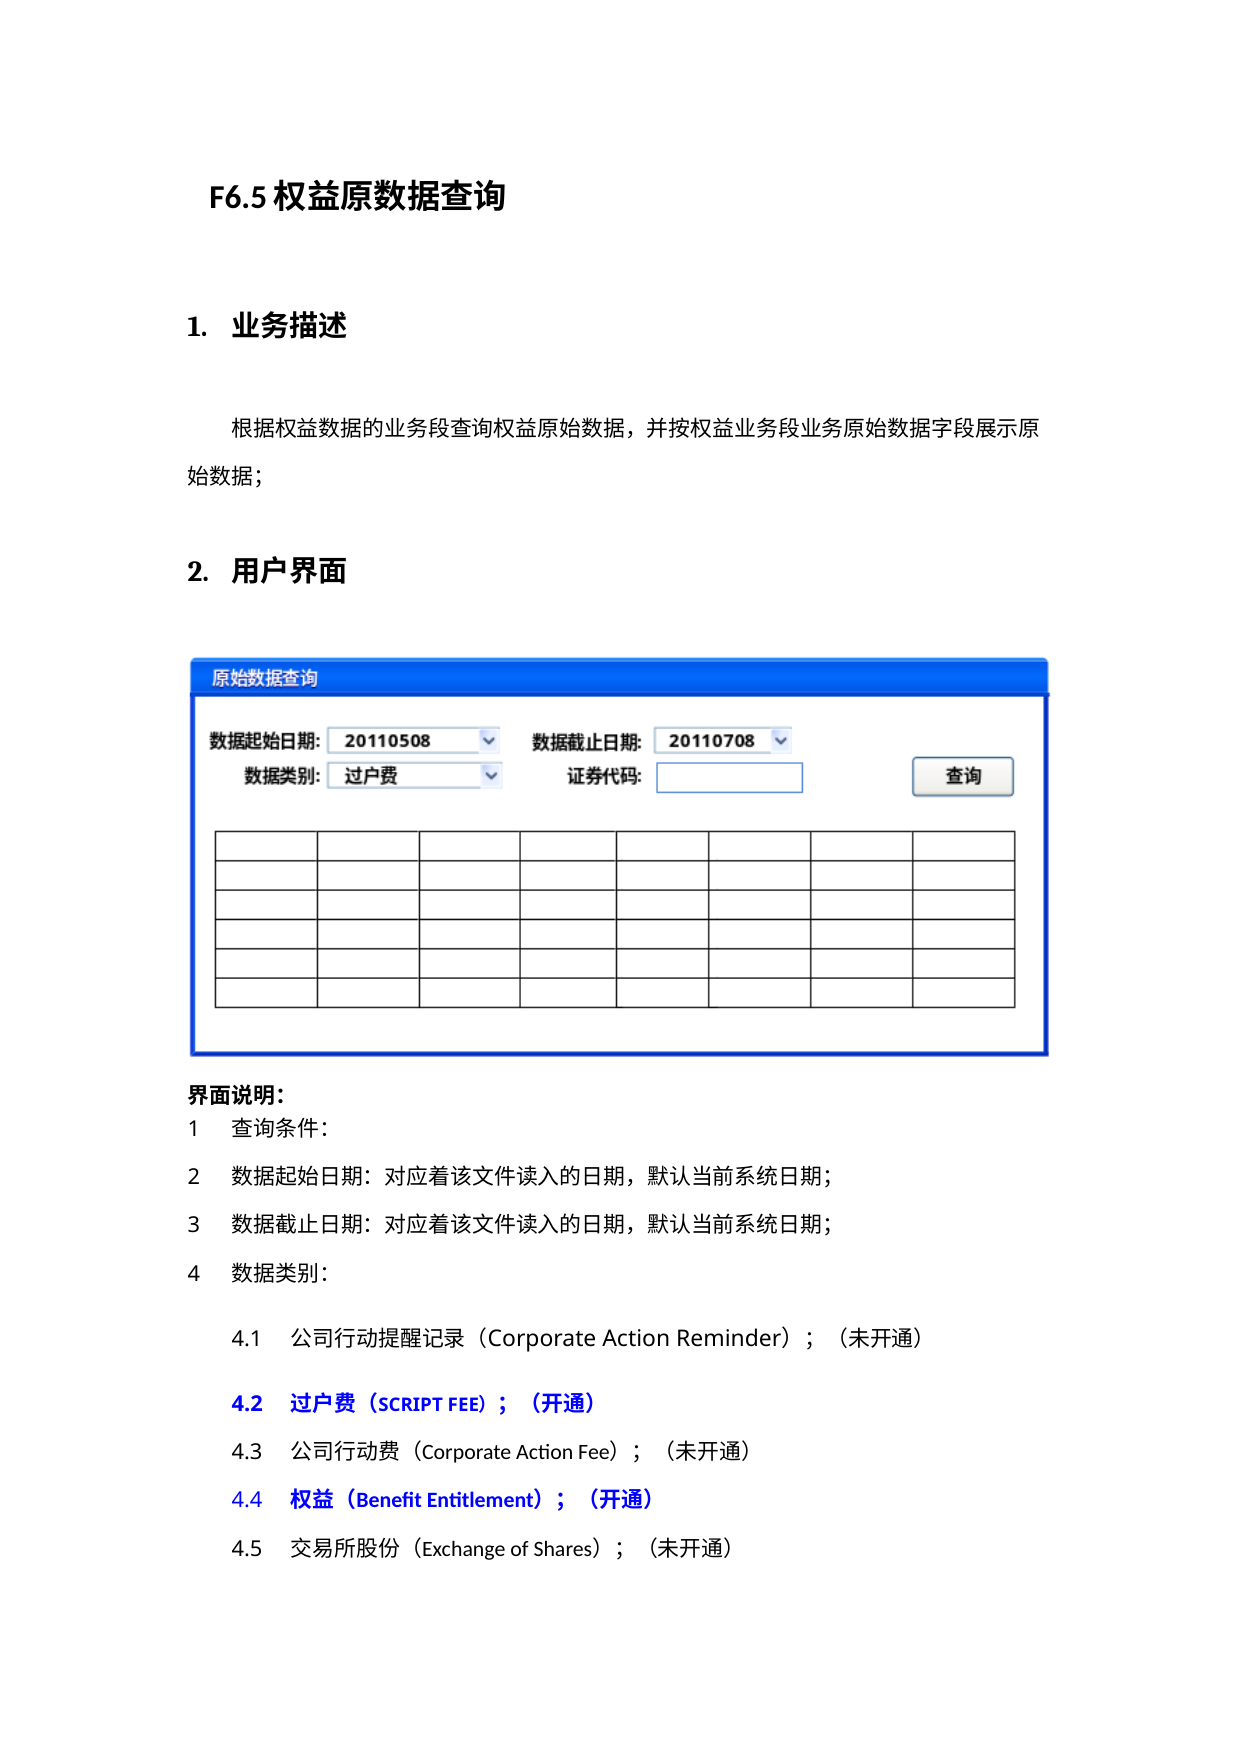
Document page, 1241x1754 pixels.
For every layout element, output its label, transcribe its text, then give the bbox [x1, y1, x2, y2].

subtitle 用户界面 [187, 536, 1053, 601]
list 公司行动提醒记录（Corporate Action Reminder）；（未开通） [231, 1303, 1053, 1368]
list 过户费（SCRIPT FEE）；（开通） [231, 1385, 1053, 1418]
list 数据截止日期：对应着该文件读入的日期，默认当前系统日期； [187, 1207, 1053, 1239]
list 交易所股份（Exchange of Shares）；（未开通） [231, 1530, 1053, 1563]
text 界面说明： [187, 655, 1053, 1110]
list 查询条件： [187, 1110, 1053, 1143]
list 数据类别： [187, 1255, 1053, 1288]
text 根据权益数据的业务段查询权益原始数据，并按权益业务段业务原始数据字段展示原始数据； [187, 410, 1053, 491]
subtitle F6.5权益原数据查询 [209, 162, 1053, 227]
subtitle 业务描述 [187, 291, 1053, 356]
list 权益（Benefit Entitlement）；（开通） [231, 1482, 1053, 1514]
list 公司行动费（Corporate Action Fee）；（未开通） [231, 1433, 1053, 1466]
list 数据起始日期：对应着该文件读入的日期，默认当前系统日期； [187, 1158, 1053, 1191]
